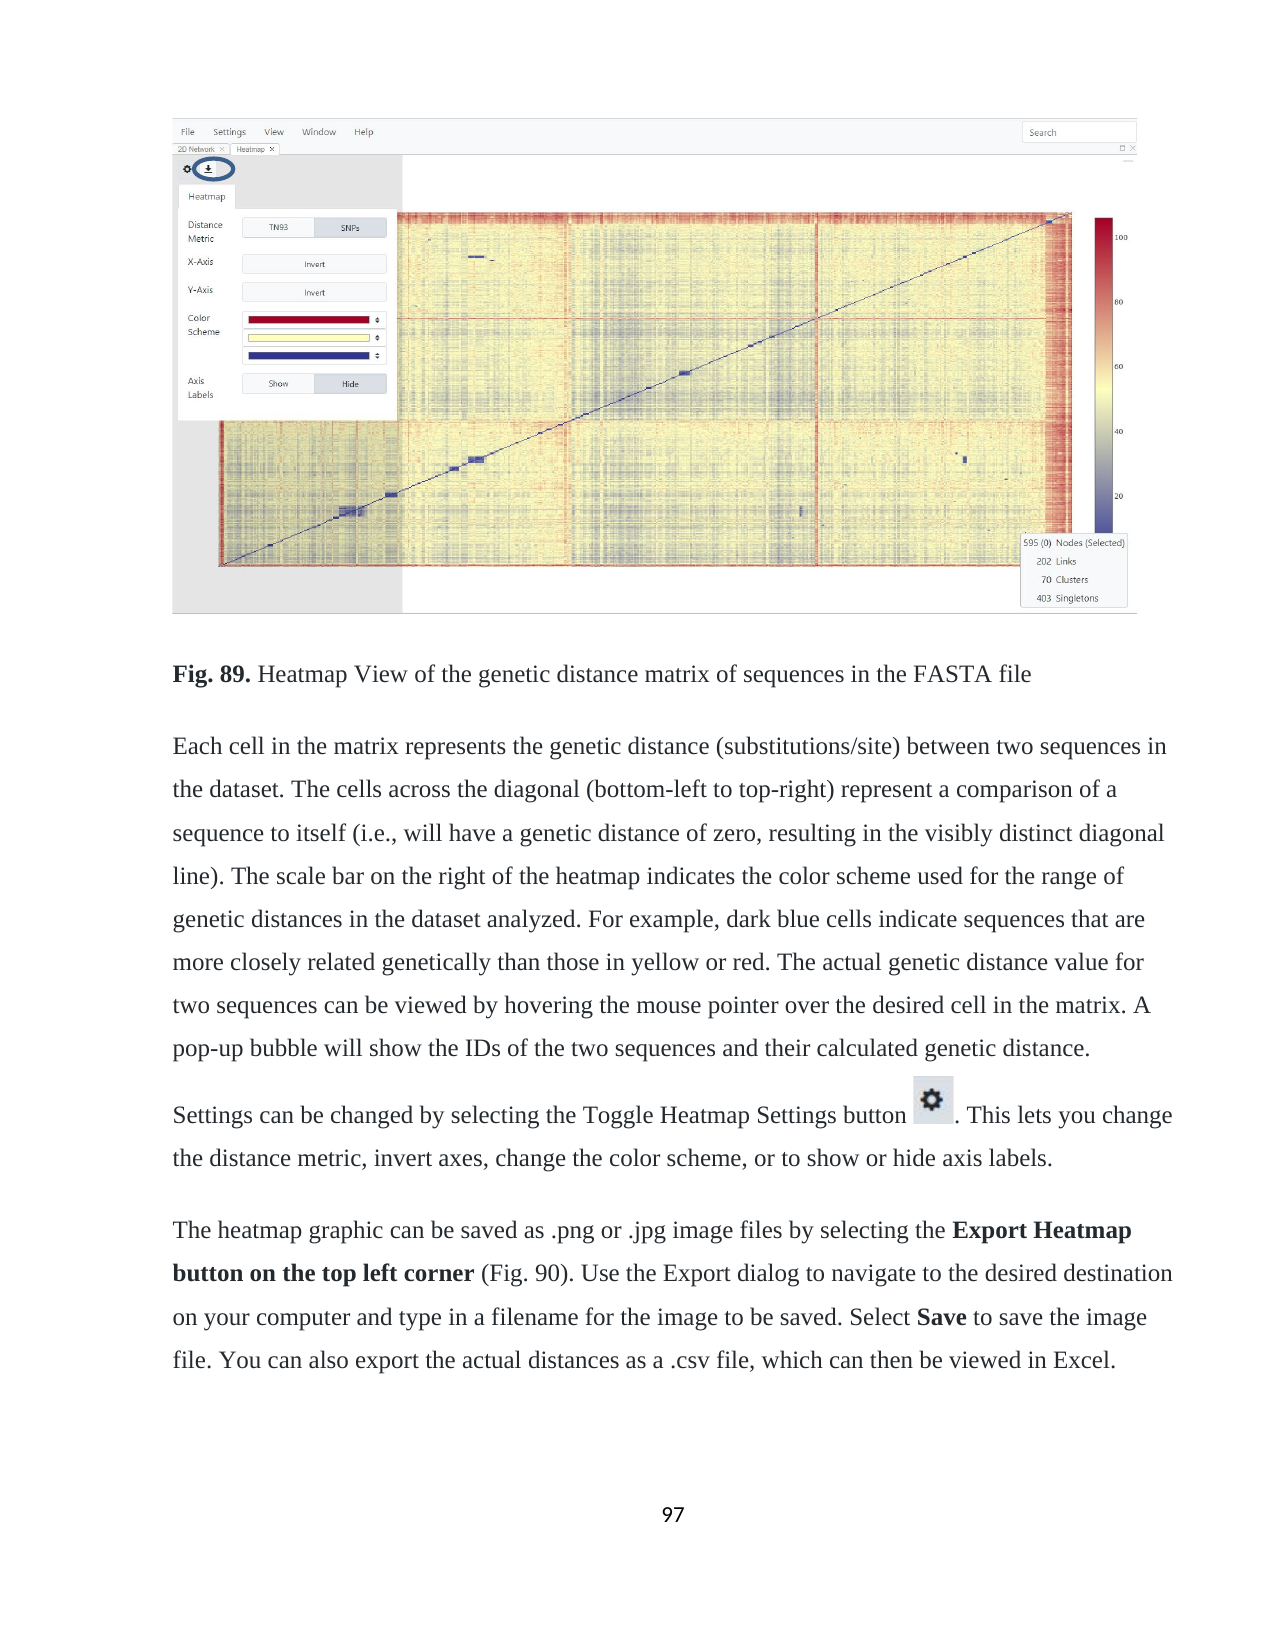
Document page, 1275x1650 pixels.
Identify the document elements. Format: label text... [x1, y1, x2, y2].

picture [172, 117, 1138, 616]
text Each cell in the matrix represents the genetic distance (substitutions/site) between two sequences in the dataset. The cells across the diagonal (bottom-left to top-right) represent a comparison of a sequence to itself (i.e., will have a genetic distance of zero, resulting in the visibly distinct diagonal line). The scale bar on the right of the heatmap indicates the color scheme used for the range of genetic distances in the dataset analyzed. For example, dark blue cells indicate sequences that are more closely related genetically than those in yellow or red. The actual genetic distance value for two sequences can be viewed by hovering the mouse pointer over the desired cell in the matrix. A pop-up bubble will show the IDs of the two sequences and their calculated genetic distance. Settings can be changed by selecting the Toggle Heatmap Settings button . This lets you change the distance metric, invert axes, change the color scheme, or to show or hide axis labels. [172, 731, 1173, 1172]
picture [913, 1076, 954, 1124]
text Fig. 89. Heatmap View of the genetic distance matrix of sequences in the FASTA file [172, 659, 1173, 688]
text The heatmap graphic can be saved as .png or .jpg image files by selecting the Export Heatmap button on the top left corner (Fig. 90). Use the Export dialog to navigate to the desired destination on your computer and type in a filename for the image to be saved. Select Save to save the image file. You can also export the actual distances as a .csv file, which can then be viewed in Excel. [172, 1215, 1173, 1373]
